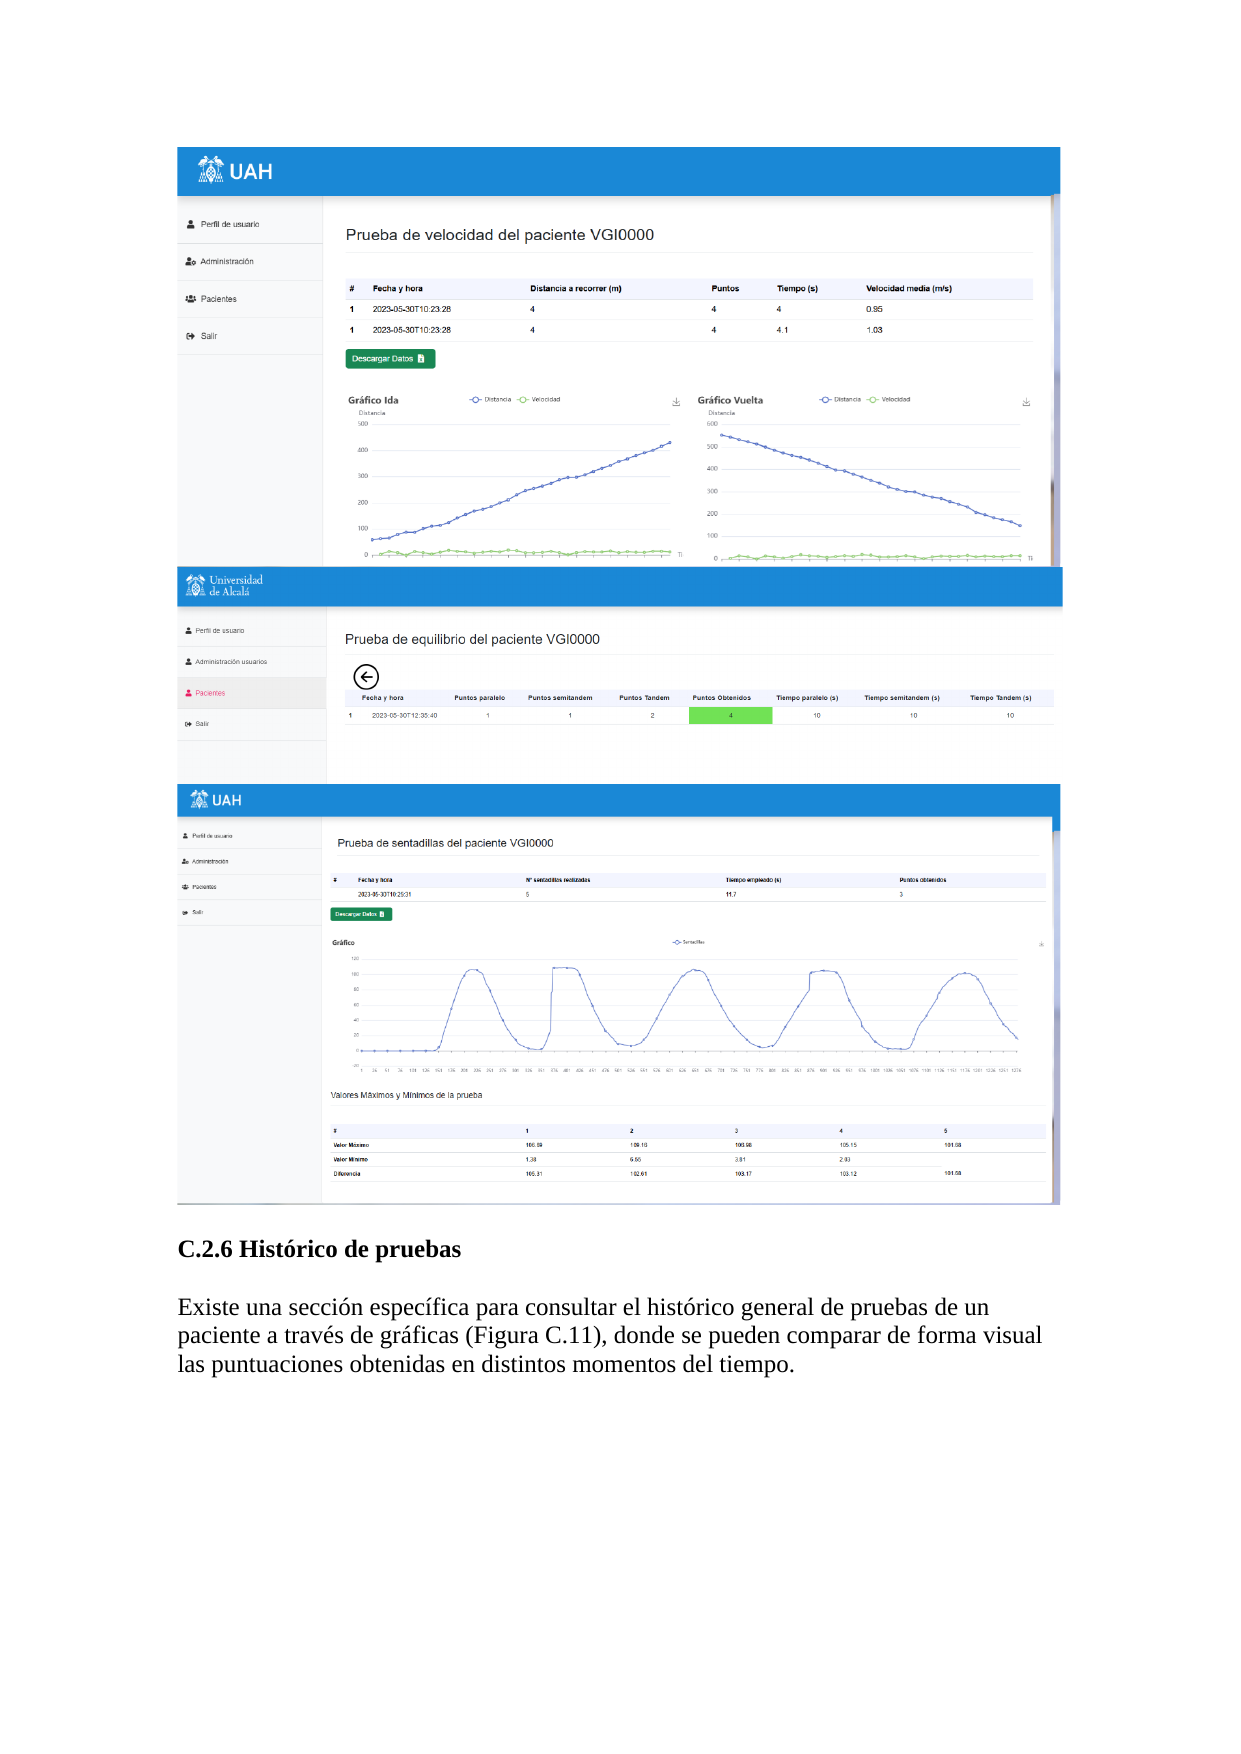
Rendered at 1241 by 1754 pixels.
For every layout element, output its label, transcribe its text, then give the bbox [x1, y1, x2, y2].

picture [177, 147, 1063, 1205]
text Existe una sección específica para consultar el histórico general de pruebas de un paciente a través de gráficas (Figura C.11), donde se pueden comparar de forma visual las puntuaciones obtenidas en distintos momentos del tiempo. [177, 1292, 1063, 1378]
text C.2.6 Histórico de pruebas [177, 1234, 1063, 1263]
